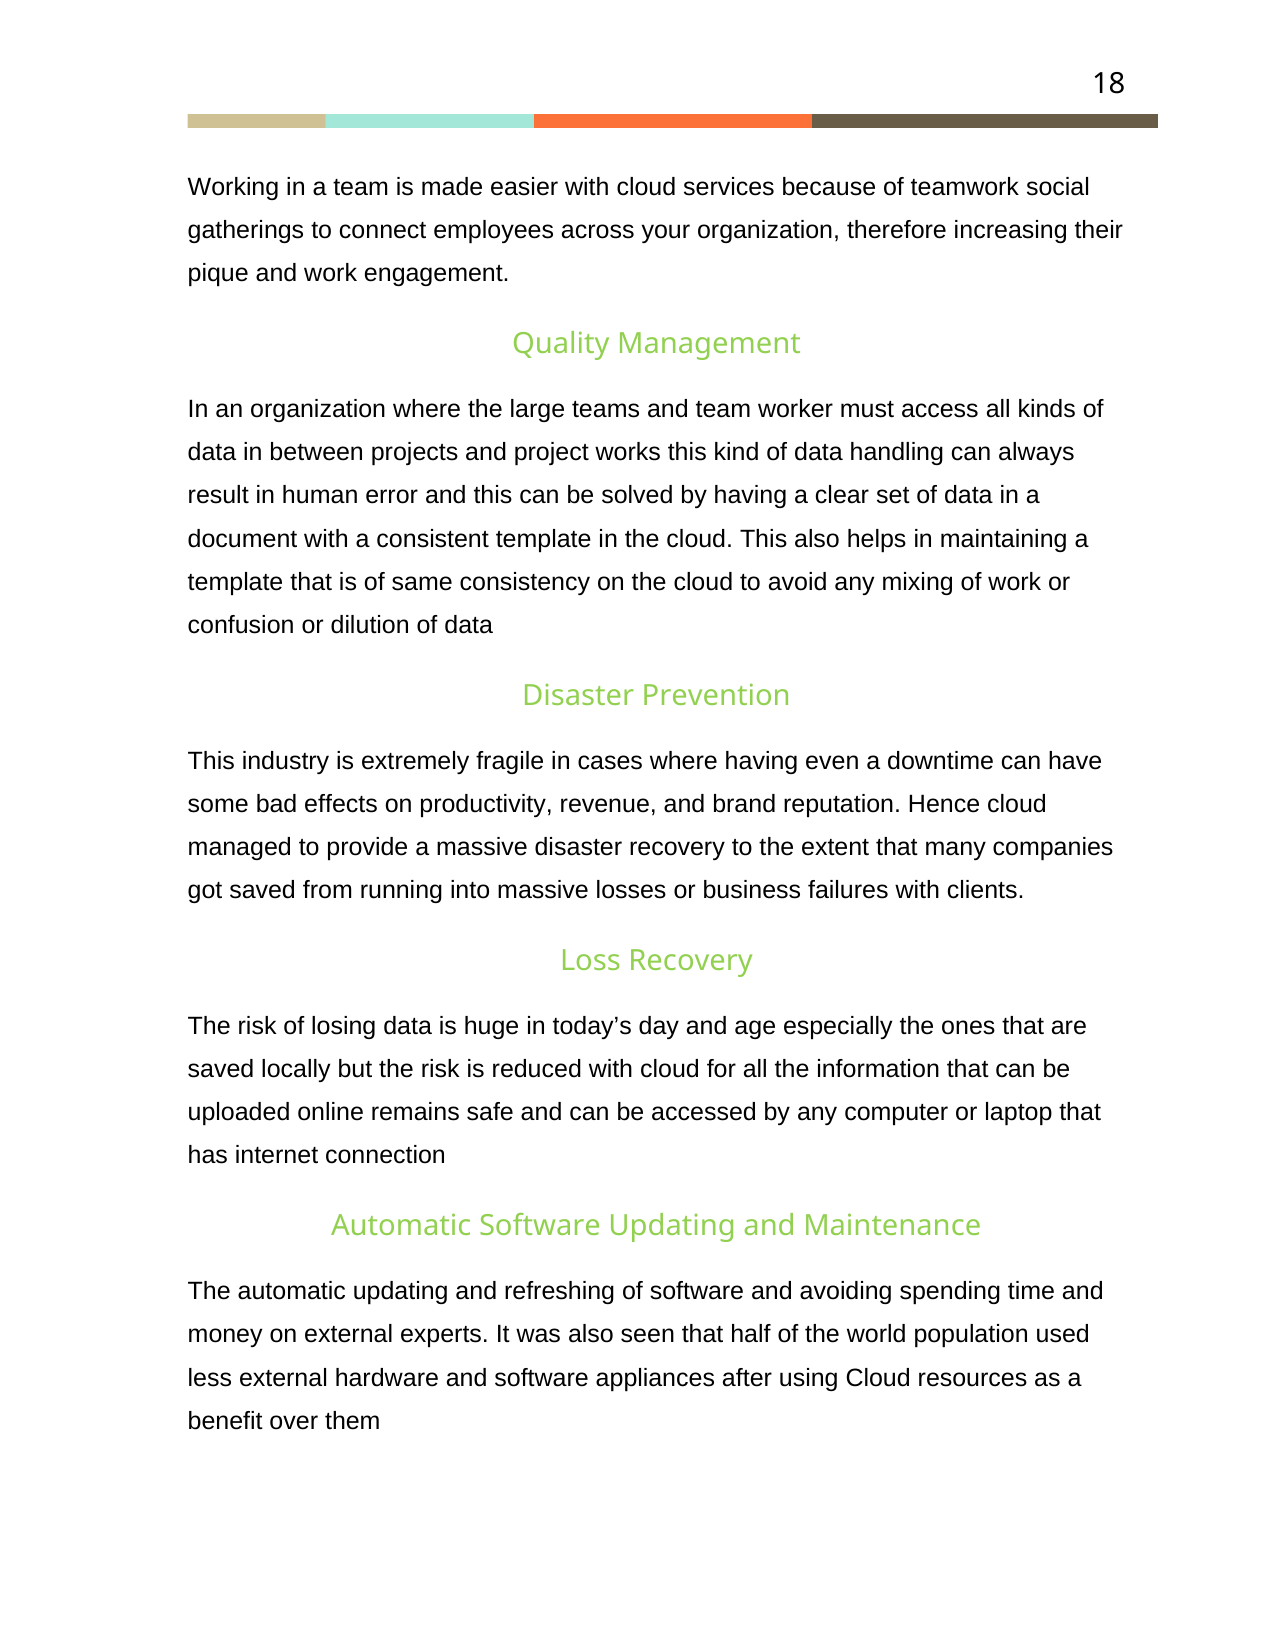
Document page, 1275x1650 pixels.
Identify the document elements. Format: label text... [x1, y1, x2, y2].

subtitle Quality Management [187, 322, 1125, 362]
subtitle Disaster Prevention [187, 674, 1125, 713]
text This industry is extremely fragile in cases where having even a downtime can have some bad effects on productivity, revenue, and brand reputation. Hence cloud managed to provide a massive disaster recovery to the extent that many companies got saved from running into massive losses or business failures with clients. [187, 746, 1125, 904]
text Working in a team is made easier with cloud services because of teamwork social gatherings to connect employees across your organization, therefore increasing their pique and work engagement. [187, 172, 1125, 287]
subtitle Loss Recovery [187, 939, 1125, 979]
text In an organization where the large teams and team worker must access all kinds of data in between projects and project works this kind of data handling can always result in human error and this can be solved by having a clear set of data in a document with a consistent template in the cloud. This also helps in maintaining a template that is of same consistency on the cloud to avoid any mixing of work or confusion or dilution of data [187, 394, 1125, 638]
text The risk of losing data is huge in today’s day and age especially the ones that are saved locally but the risk is reduced with cloud for all the information that can be uploaded online remains safe and can be accessed by any computer or laptop that has internet connection [187, 1011, 1125, 1169]
subtitle Automatic Software Updating and Maintenance [187, 1204, 1125, 1244]
picture [187, 114, 1158, 128]
text The automatic updating and refreshing of software and avoiding spending time and money on external experts. It was also seen that half of the world population used less external hardware and software appliances after using Cloud resources as a benefit over them [187, 1276, 1125, 1434]
